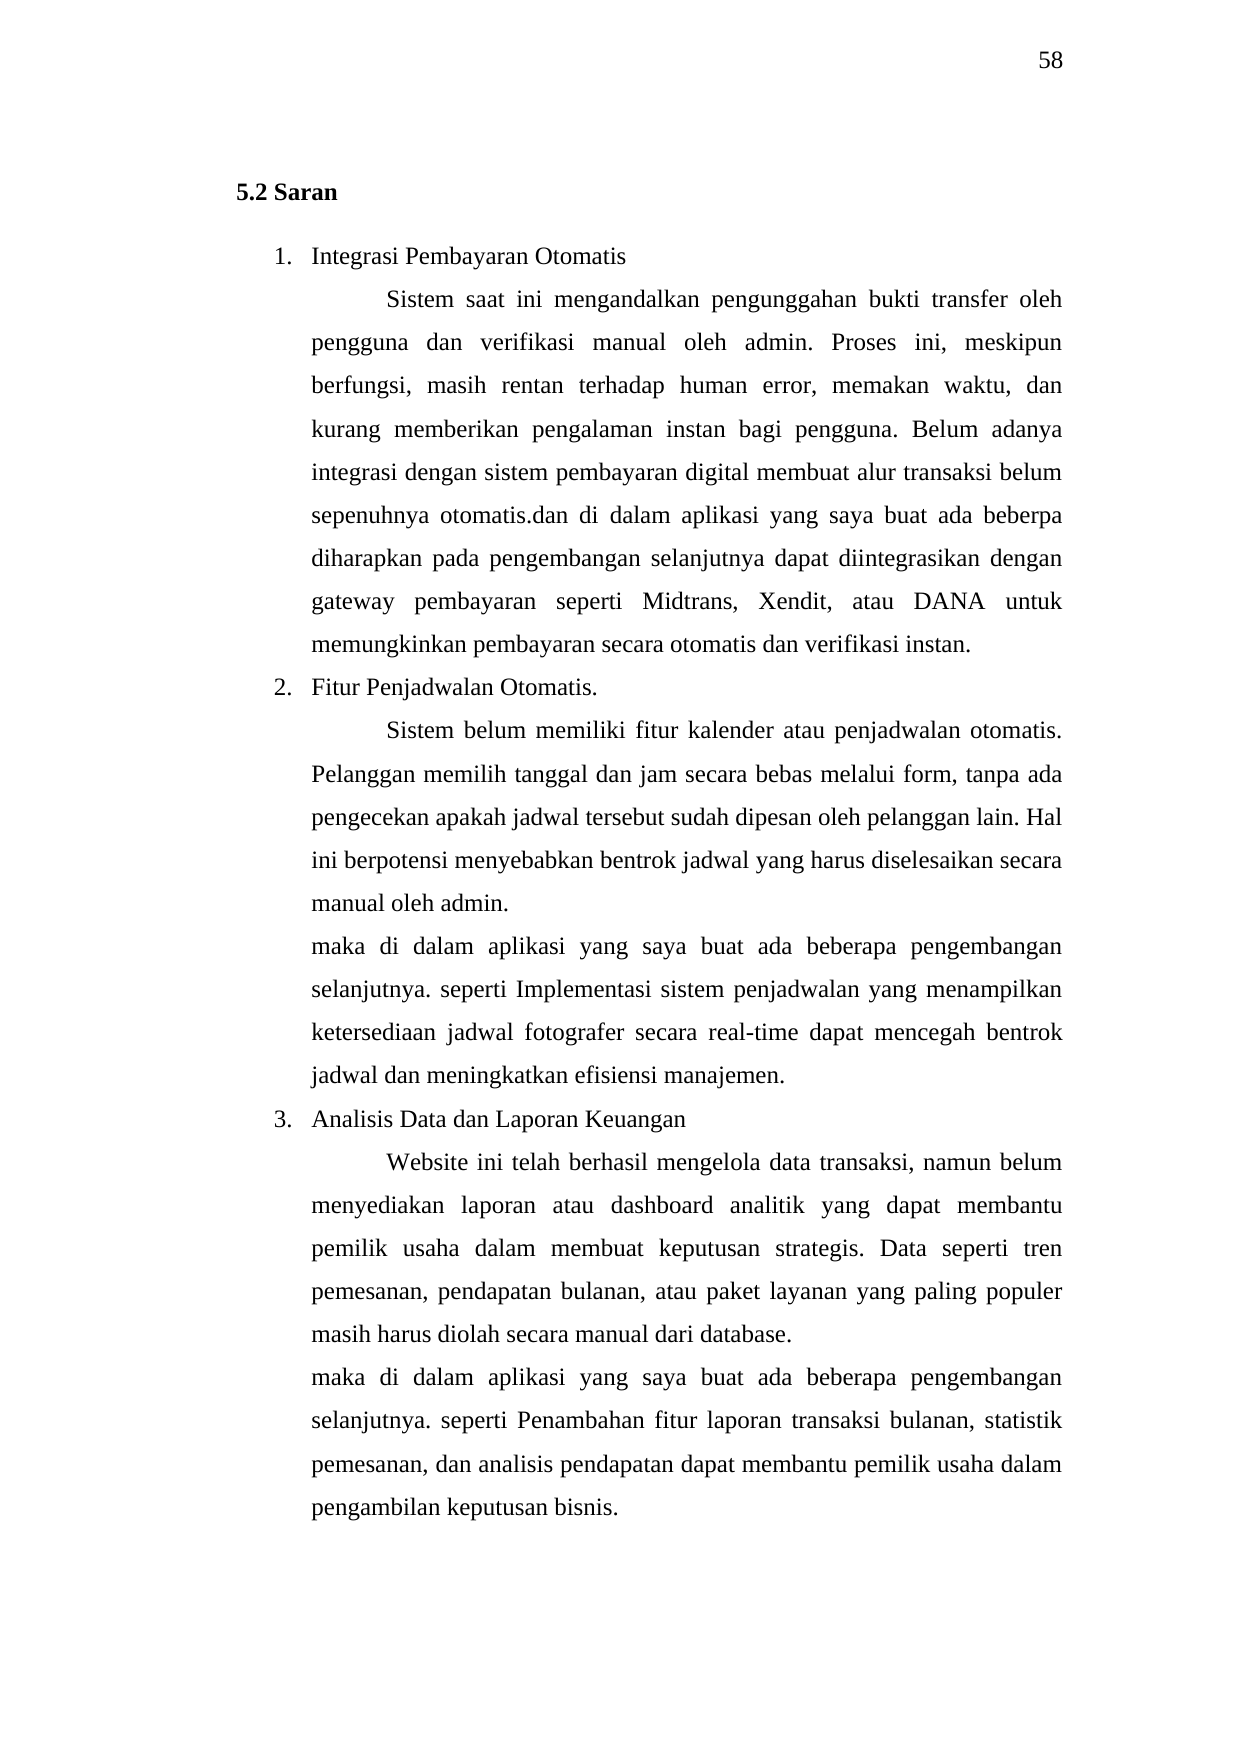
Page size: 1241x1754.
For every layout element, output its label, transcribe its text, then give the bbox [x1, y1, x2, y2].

text Sistem saat ini mengandalkan pengunggahan bukti transfer oleh pengguna dan verifikasi manual oleh admin. Proses ini, meskipun berfungsi, masih rentan terhadap human error, memakan waktu, dan kurang memberikan pengalaman instan bagi pengguna. Belum adanya integrasi dengan sistem pembayaran digital membuat alur transaksi belum sepenuhnya otomatis.dan di dalam aplikasi yang saya buat ada beberpa diharapkan pada pengembangan selanjutnya dapat diintegrasikan dengan gateway pembayaran seperti Midtrans, Xendit, atau DANA untuk memungkinkan pembayaran secara otomatis dan verifikasi instan. [311, 284, 1063, 658]
list Fitur Penjadwalan Otomatis. [274, 672, 1063, 701]
subtitle 5.2 Saran [236, 177, 1063, 206]
list Sistem belum memiliki fitur kalender atau penjadwalan otomatis. Pelanggan memilih tanggal dan jam secara bebas melalui form, tanpa ada pengecekan apakah jadwal tersebut sudah dipesan oleh pelanggan lain. Hal ini berpotensi menyebabkan bentrok jadwal yang harus diselesaikan secara manual oleh admin. maka di dalam aplikasi yang saya buat ada beberapa pengembangan selanjutnya. seperti Implementasi sistem penjadwalan yang menampilkan ketersediaan jadwal fotografer secara real-time dapat mencegah bentrok jadwal dan meningkatkan efisiensi manajemen. [311, 716, 1063, 1089]
list Integrasi Pembayaran Otomatis [274, 241, 1063, 270]
list Analisis Data dan Laporan Keuangan [274, 1104, 1063, 1132]
list Website ini telah berhasil mengelola data transaksi, namun belum menyediakan laporan atau dashboard analitik yang dapat membantu pemilik usaha dalam membuat keputusan strategis. Data seperti tren pemesanan, pendapatan bulanan, atau paket layanan yang paling populer masih harus diolah secara manual dari database. maka di dalam aplikasi yang saya buat ada beberapa pengembangan selanjutnya. seperti Penambahan fitur laporan transaksi bulanan, statistik pemesanan, dan analisis pendapatan dapat membantu pemilik usaha dalam pengambilan keputusan bisnis. [311, 1147, 1063, 1521]
